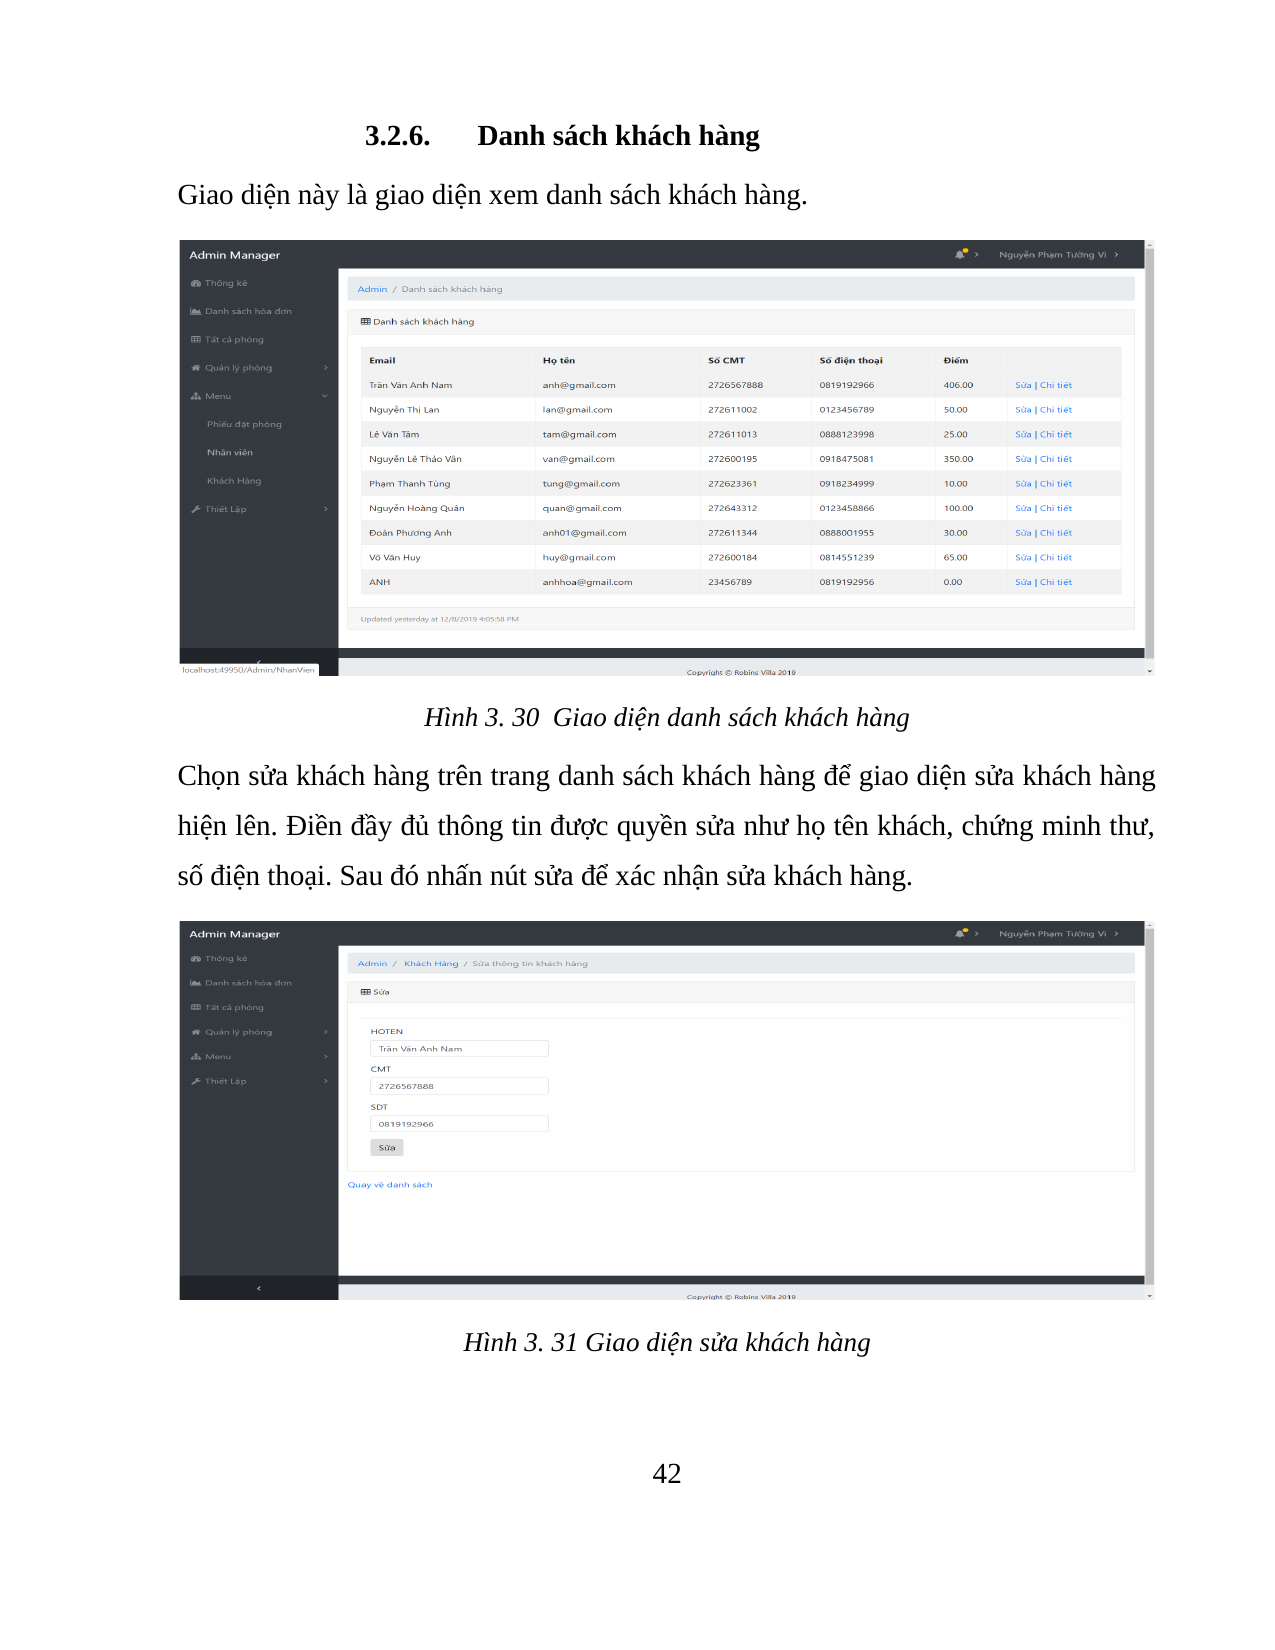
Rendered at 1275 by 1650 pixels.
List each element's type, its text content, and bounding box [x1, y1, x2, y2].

text Hình 3. 30 Giao diện danh sách khách hàng [177, 701, 1157, 732]
text Chọn sửa khách hàng trên trang danh sách khách hàng để giao diện sửa khách hàng hiện lên. Điền đầy đủ thông tin được quyền sửa như họ tên khách, chứng minh thư, số điện thoại. Sau đó nhấn nút sửa để xác nhận sửa khách hàng. [177, 758, 1157, 892]
picture [179, 921, 1155, 1300]
text Giao diện này là giao diện xem danh sách khách hàng. [177, 177, 1157, 211]
text Hình 3. 31 Giao diện sửa khách hàng [177, 1326, 1157, 1357]
subtitle Danh sách khách hàng [365, 118, 1157, 152]
picture [179, 240, 1155, 676]
